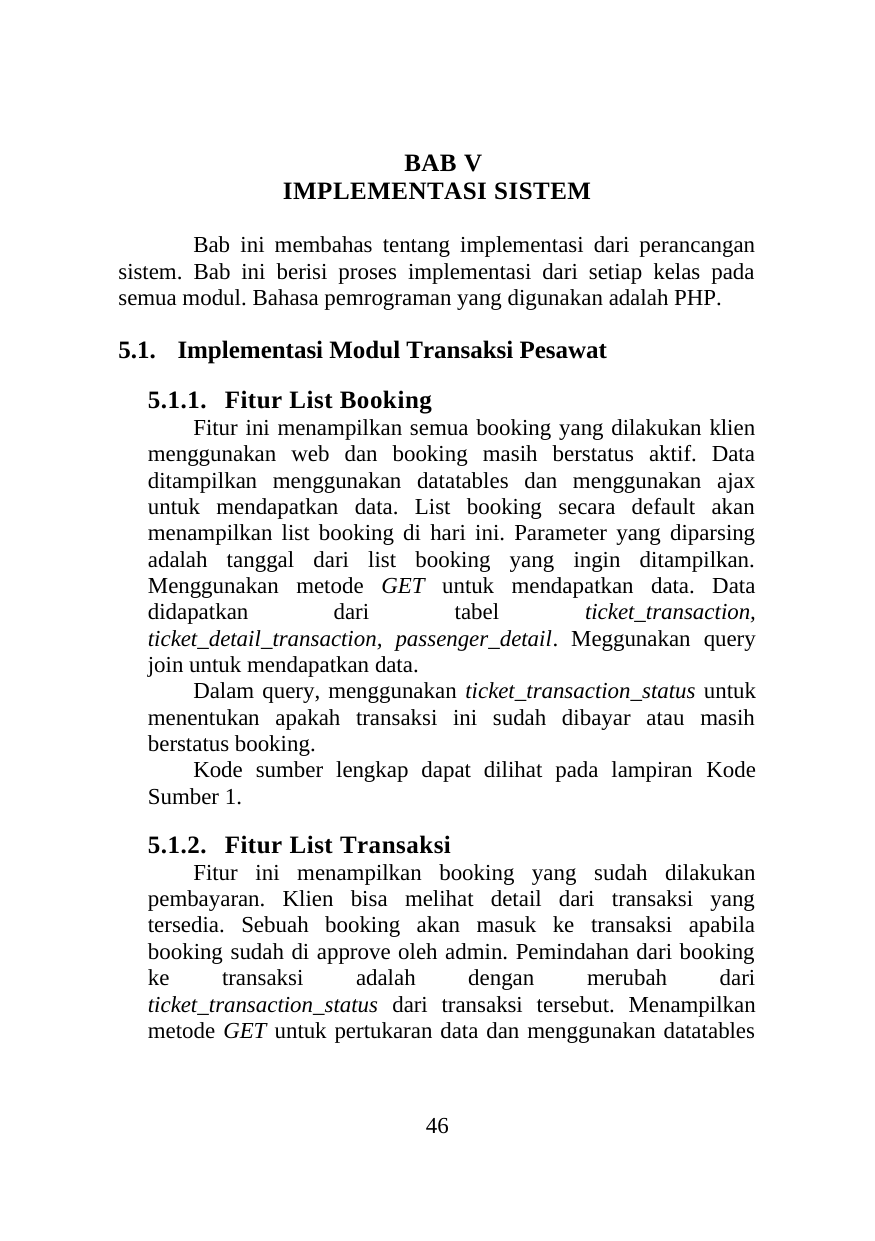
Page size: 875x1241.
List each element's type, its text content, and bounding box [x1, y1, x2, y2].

subtitle Implementasi Modul Transaksi Pesawat [118, 336, 756, 364]
text Bab ini membahas tentang implementasi dari perancangan sistem. Bab ini berisi proses implementasi dari setiap kelas pada semua modul. Bahasa pemrograman yang digunakan adalah PHP. [118, 232, 756, 311]
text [148, 859, 756, 1043]
text Kode sumber lengkap dapat dilihat pada lampiran Kode Sumber 1. [148, 757, 756, 809]
subtitle Fitur List Transaksi [148, 830, 756, 859]
subtitle Fitur List Booking [148, 385, 756, 414]
subtitle BAB V IMPLEMENTASI SISTEM [118, 148, 756, 205]
text Fitur ini menampilkan semua booking yang dilakukan klien menggunakan web dan booking masih berstatus aktif. Data ditampilkan menggunakan datatables dan menggunakan ajax untuk mendapatkan data. List booking secara default akan menampilkan list booking di hari ini. Parameter yang diparsing adalah tanggal dari list booking yang ingin ditampilkan. Menggunakan metode GET untuk mendapatkan data. Data didapatkan dari tabel ticket_transaction, ticket_detail_transaction, passenger_detail. Meggunakan query join untuk mendapatkan data. [148, 414, 756, 677]
text Dalam query, menggunakan ticket_transaction_status untuk menentukan apakah transaksi ini sudah dibayar atau masih berstatus booking. [148, 677, 756, 757]
